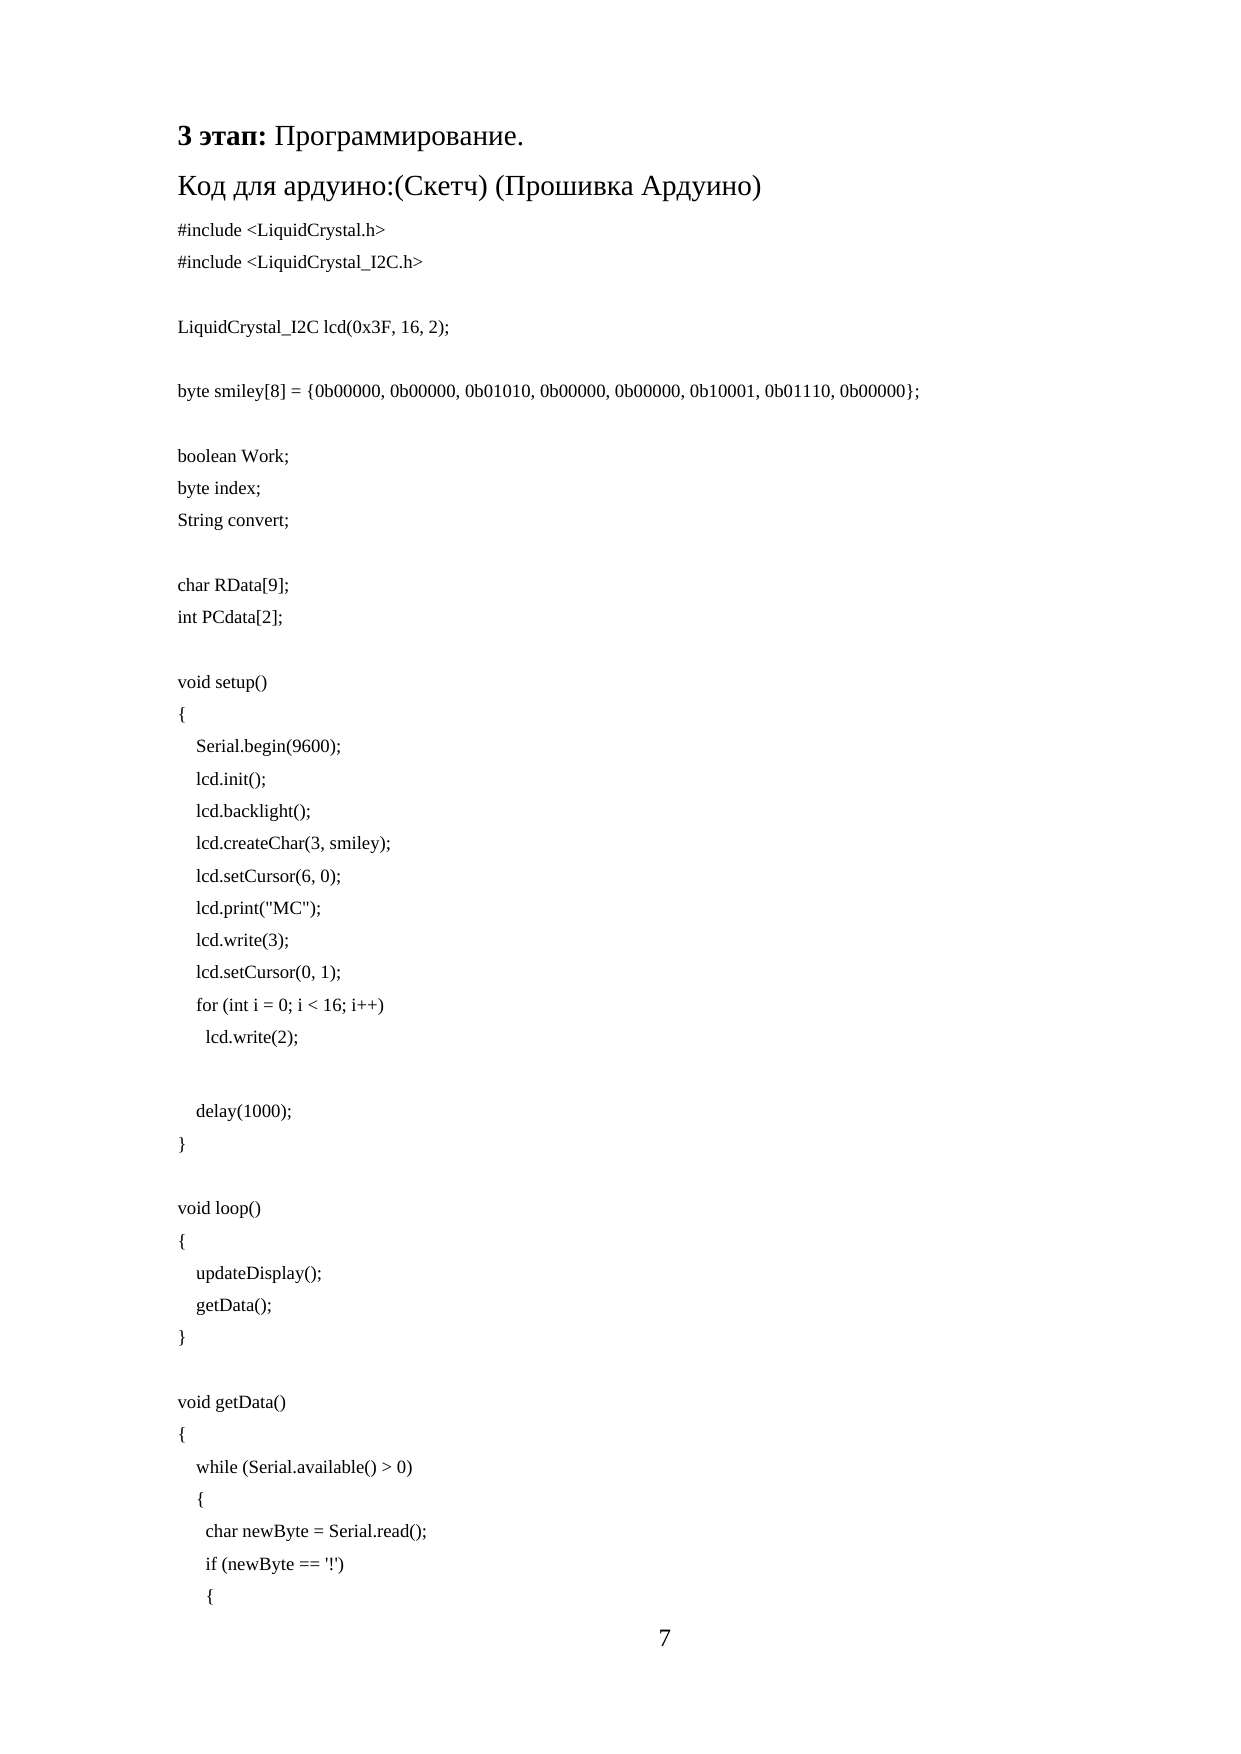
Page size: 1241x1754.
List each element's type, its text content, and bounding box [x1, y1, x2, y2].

text while (Serial.available() > 0) [177, 1456, 1152, 1477]
text { [177, 703, 1152, 725]
text } [177, 1133, 1152, 1154]
text { [177, 1229, 1152, 1251]
text lcd.setCursor(0, 1); [177, 961, 1152, 983]
text 3 этап: Программирование. [177, 118, 1152, 152]
text byte smiley[8] = {0b00000, 0b00000, 0b01010, 0b00000, 0b00000, 0b10001, 0b01110, 0b00000}; [177, 380, 1152, 402]
text char RData[9]; [177, 574, 1152, 596]
text int PCdata[2]; [177, 606, 1152, 628]
text #include <LiquidCrystal_I2C.h> [177, 251, 1152, 273]
text lcd.write(2); [177, 1026, 1152, 1048]
text void setup() [177, 671, 1152, 692]
text lcd.print("MC"); [177, 897, 1152, 918]
text boolean Work; [177, 445, 1152, 466]
text getData(); [177, 1294, 1152, 1316]
text byte index; [177, 477, 1152, 499]
text String convert; [177, 509, 1152, 531]
text lcd.createChar(3, smiley); [177, 832, 1152, 854]
text for (int i = 0; i < 16; i++) [177, 994, 1152, 1015]
text if (newByte == '!') [177, 1552, 1152, 1574]
text delay(1000); [177, 1100, 1152, 1122]
text } [177, 1326, 1152, 1348]
text #include <LiquidCrystal.h> [177, 219, 1152, 240]
text updateDisplay(); [177, 1262, 1152, 1283]
text void getData() [177, 1391, 1152, 1412]
text void loop() [177, 1197, 1152, 1219]
text { [177, 1585, 1152, 1606]
text LiquidCrystal_I2C lcd(0x3F, 16, 2); [177, 316, 1152, 337]
text { [177, 1488, 1152, 1509]
text char newByte = Serial.read(); [177, 1520, 1152, 1542]
text Код для ардуино:(Скетч) (Прошивка Ардуино) [177, 168, 1152, 202]
text lcd.setCursor(6, 0); [177, 864, 1152, 886]
text lcd.backlight(); [177, 800, 1152, 822]
text Serial.begin(9600); [177, 735, 1152, 757]
text lcd.write(3); [177, 929, 1152, 951]
text { [177, 1423, 1152, 1445]
text lcd.init(); [177, 768, 1152, 789]
